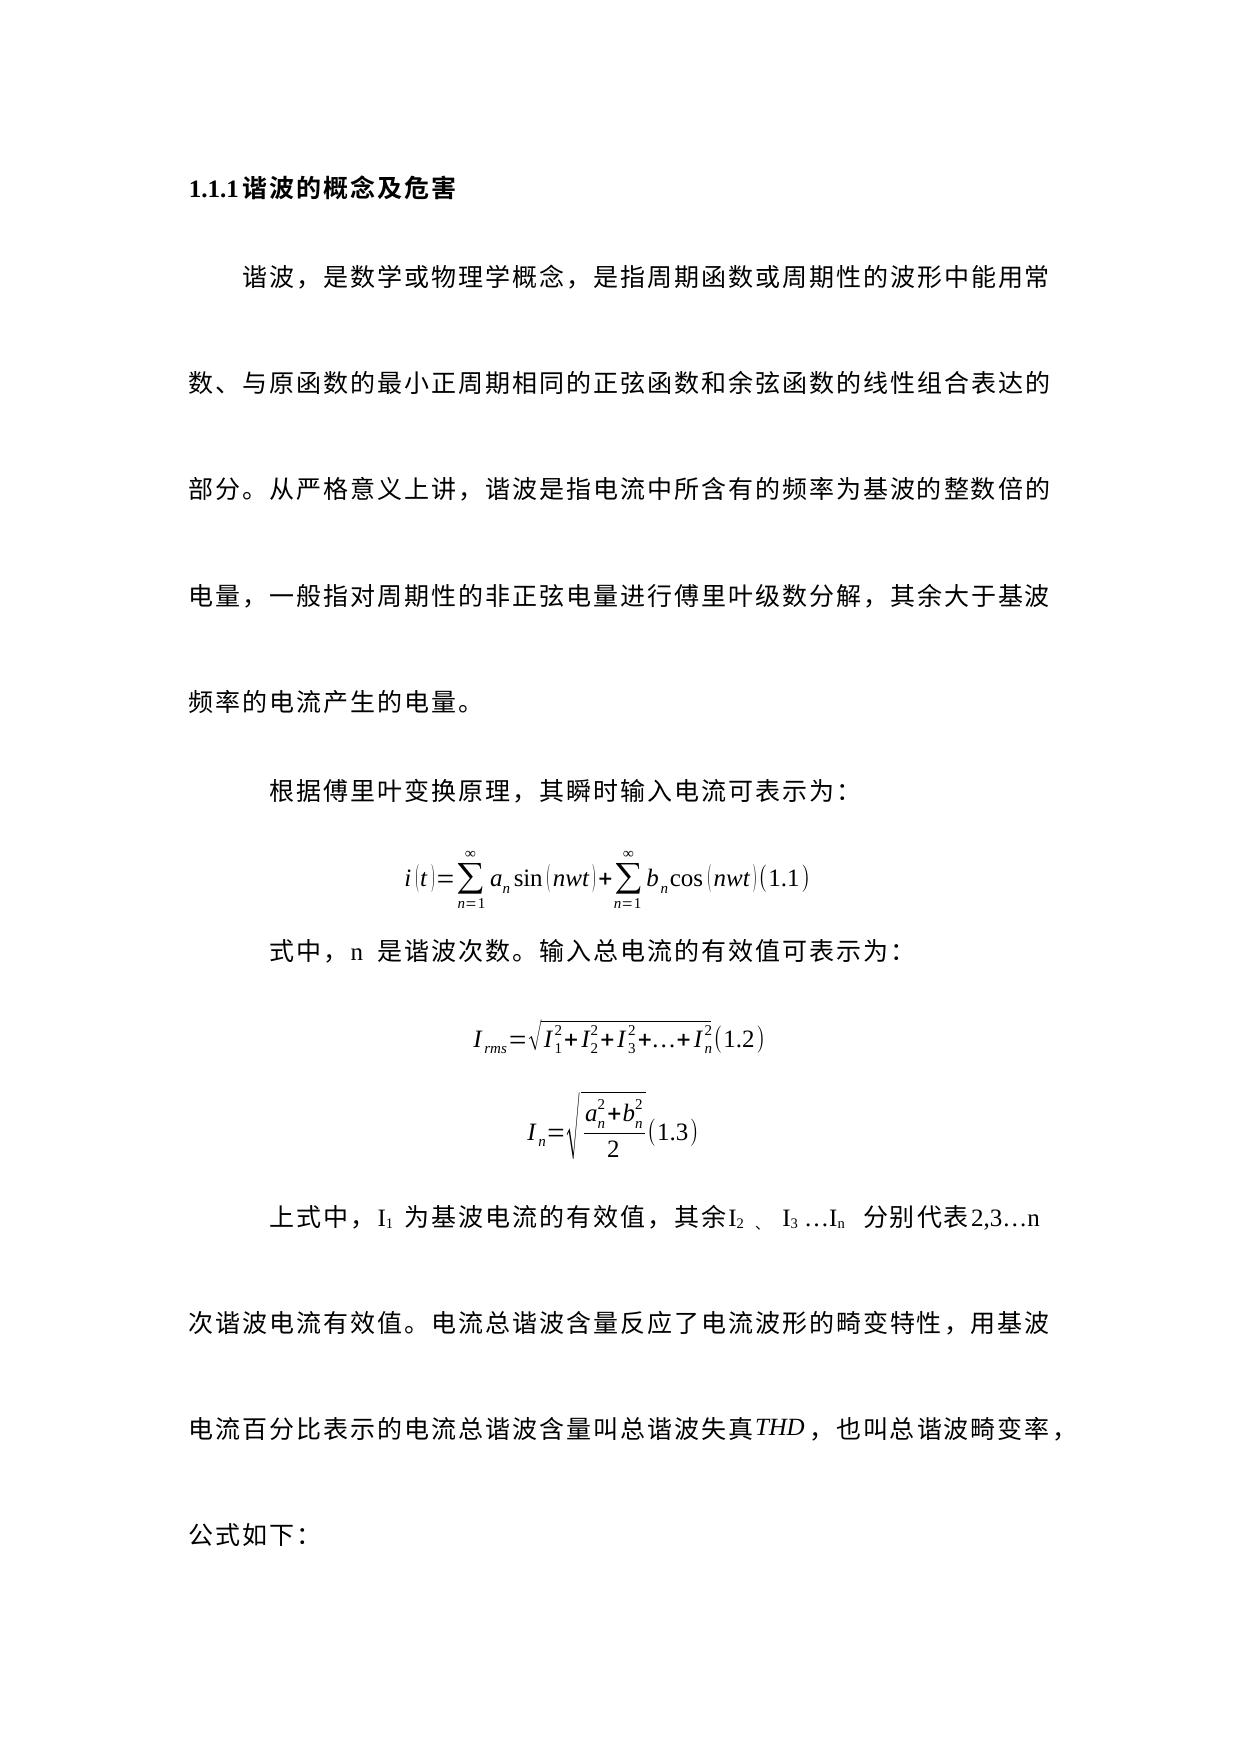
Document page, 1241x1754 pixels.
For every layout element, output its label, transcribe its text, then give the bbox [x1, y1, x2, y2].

text 1.1.1谐波的概念及危害 [188, 151, 1052, 222]
text 根据傅里叶变换原理，其瞬时输入电流可表示为： [188, 754, 1052, 825]
text 上式中，I1为基波电流的有效值，其余I2、I3 …In分别代表2,3…n次谐波电流有效值。电流总谐波含量反应了电流波形的畸变特性，用基波电流百分比表示的电流总谐波含量叫总谐波失真，也叫总谐波畸变率，公式如下： [188, 1180, 1052, 1569]
text 式中，n是谐波次数。输入总电流的有效值可表示为： [188, 914, 1052, 984]
text 谐波，是数学或物理学概念，是指周期函数或周期性的波形中能用常数、与原函数的最小正周期相同的正弦函数和余弦函数的线性组合表达的部分。从严格意义上讲，谐波是指电流中所含有的频率为基波的整数倍的电量，一般指对周期性的非正弦电量进行傅里叶级数分解，其余大于基波频率的电流产生的电量。 [188, 240, 1052, 736]
